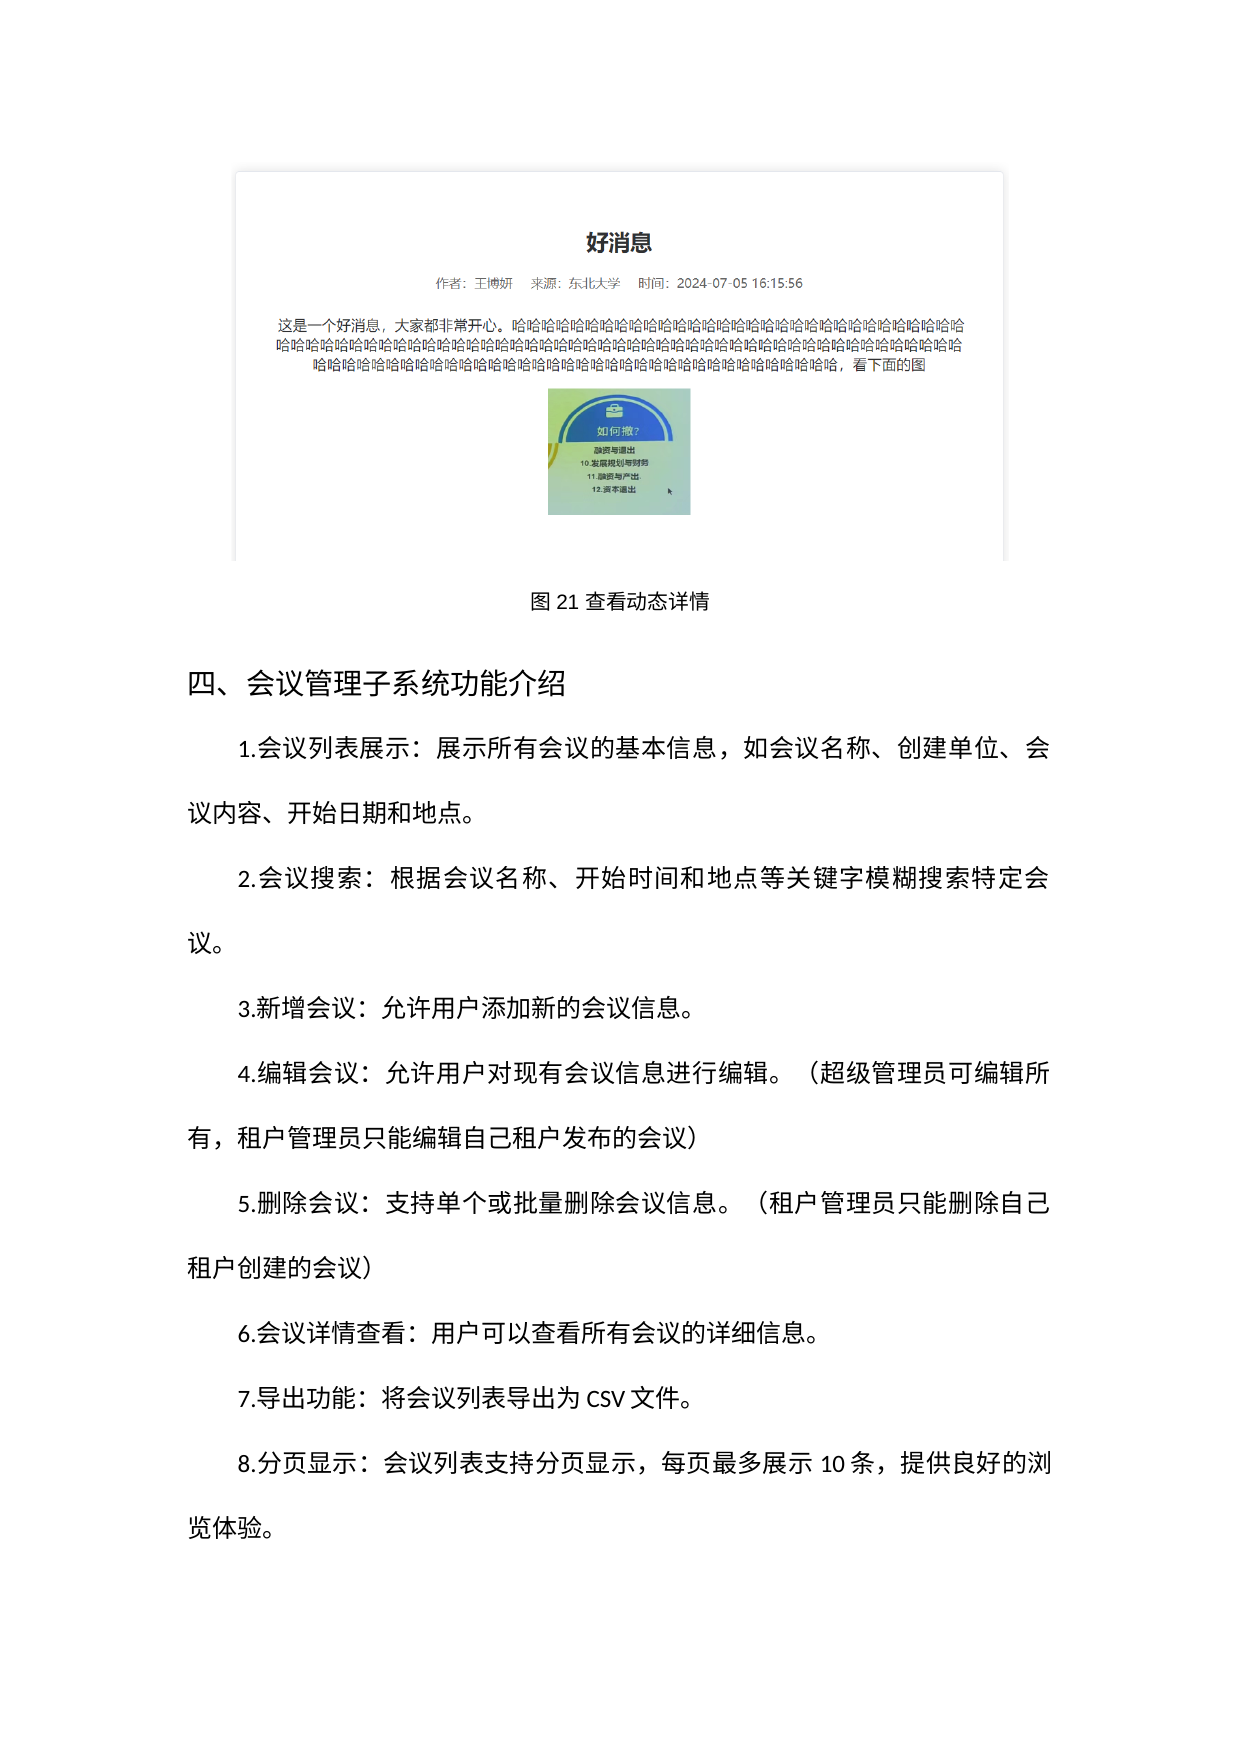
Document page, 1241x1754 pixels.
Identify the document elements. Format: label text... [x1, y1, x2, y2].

list 8.分页显示：会议列表支持分页显示，每页最多展示10条，提供良好的浏览体验。 [187, 1429, 1053, 1559]
list 4.编辑会议：允许用户对现有会议信息进行编辑。（超级管理员可编辑所有，租户管理员只能编辑自己租户发布的会议） [187, 1039, 1053, 1169]
list 3.新增会议：允许用户添加新的会议信息。 [187, 974, 1053, 1039]
list 1.会议列表展示：展示所有会议的基本信息，如会议名称、创建单位、会议内容、开始日期和地点。 [187, 714, 1053, 844]
list 6.会议详情查看：用户可以查看所有会议的详细信息。 [187, 1299, 1053, 1364]
list 会议管理子系统功能介绍 [187, 649, 1053, 714]
picture [231, 162, 1009, 561]
list 2.会议搜索：根据会议名称、开始时间和地点等关键字模糊搜索特定会议。 [187, 844, 1053, 974]
list 7.导出功能：将会议列表导出为CSV文件。 [187, 1364, 1053, 1429]
list 5.删除会议：支持单个或批量删除会议信息。（租户管理员只能删除自己租户创建的会议） [187, 1169, 1053, 1299]
text 图 21 查看动态详情 [187, 584, 1053, 617]
